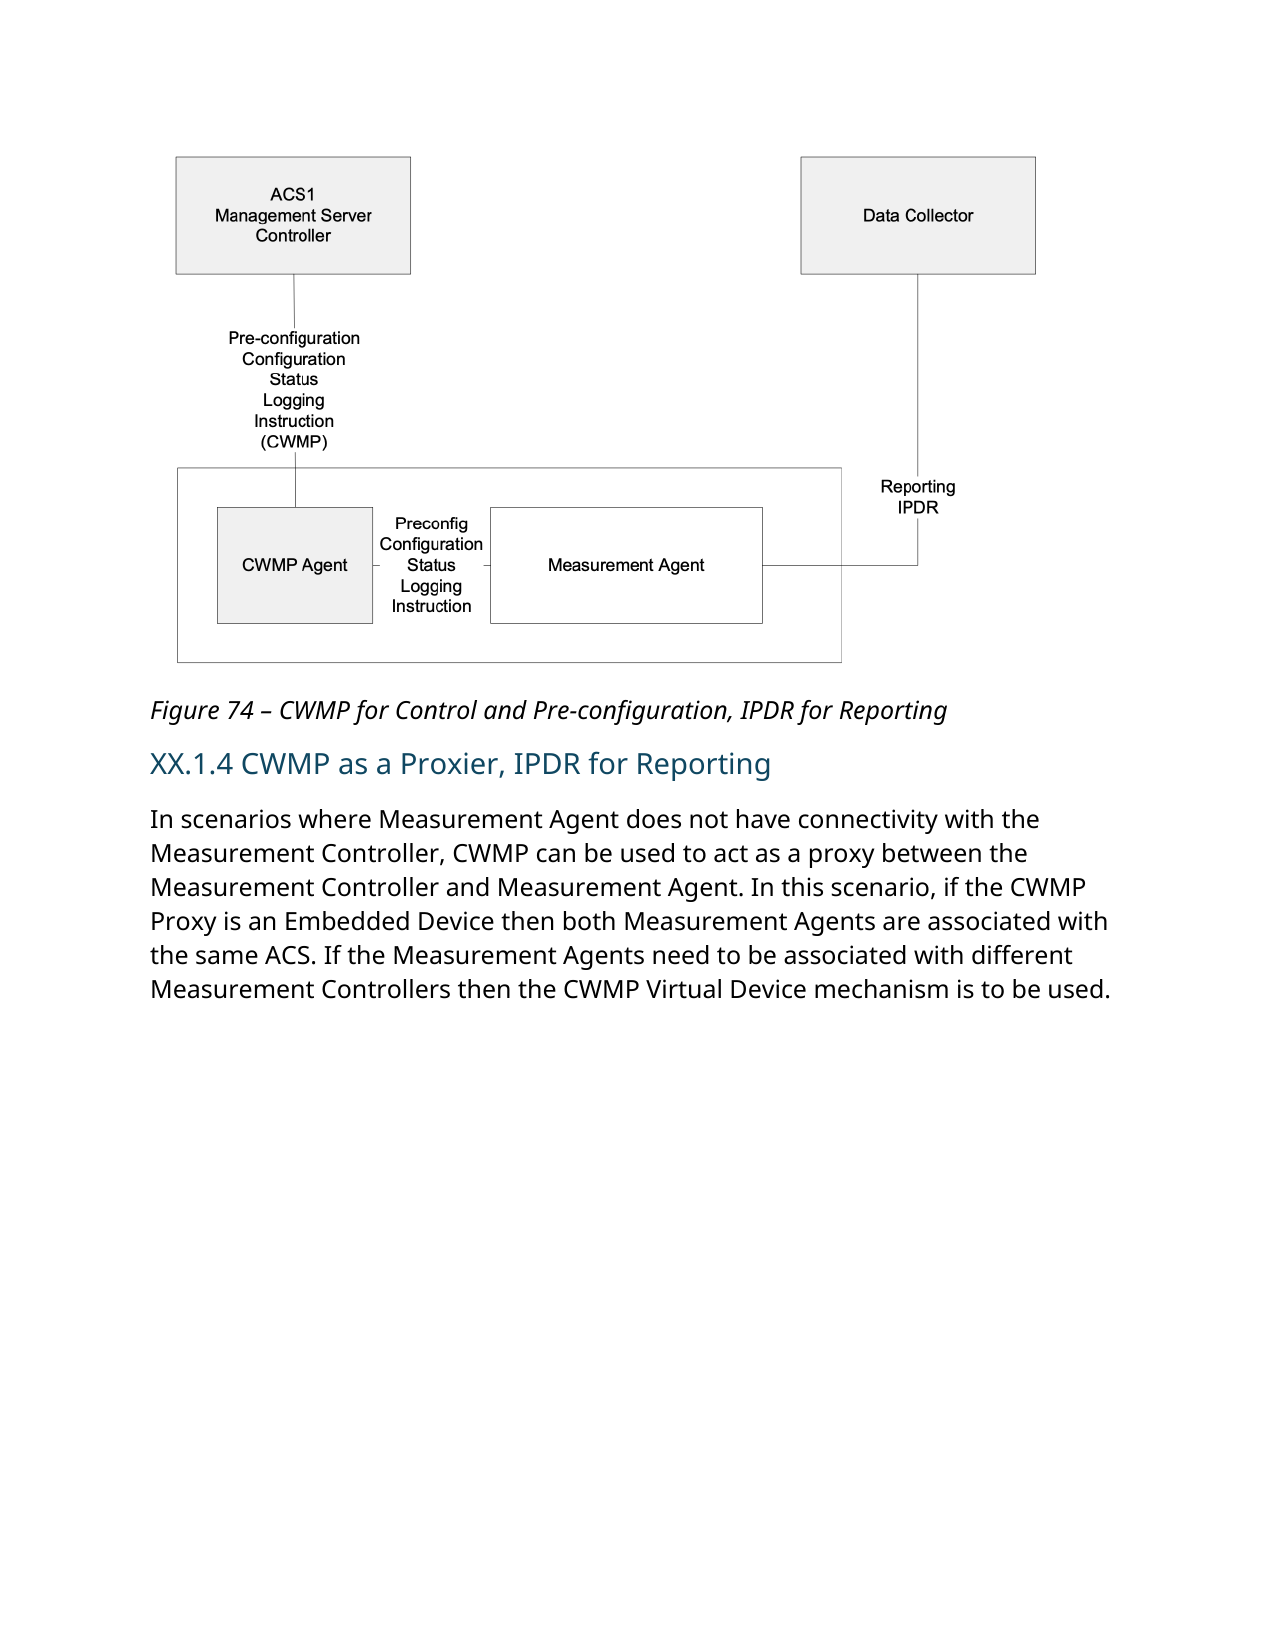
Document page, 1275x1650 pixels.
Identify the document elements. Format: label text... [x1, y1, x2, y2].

text In scenarios where Measurement Agent does not have connectivity with the Measurement Controller, CWMP can be used to act as a proxy between the Measurement Controller and Measurement Agent. In this scenario, if the CWMP Proxy is an Embedded Device then both Measurement Agents are associated with the same ACS. If the Measurement Agents need to be associated with different Measurement Controllers then the CWMP Virtual Device mechanism is to be used. [150, 802, 1125, 1006]
subtitle XX.1.4 CWMP as a Proxier, IPDR for Reporting [150, 743, 1125, 783]
text Figure 74 – CWMP for Control and Pre-configuration, IPDR for Reporting [150, 692, 1125, 727]
picture [168, 150, 1044, 672]
